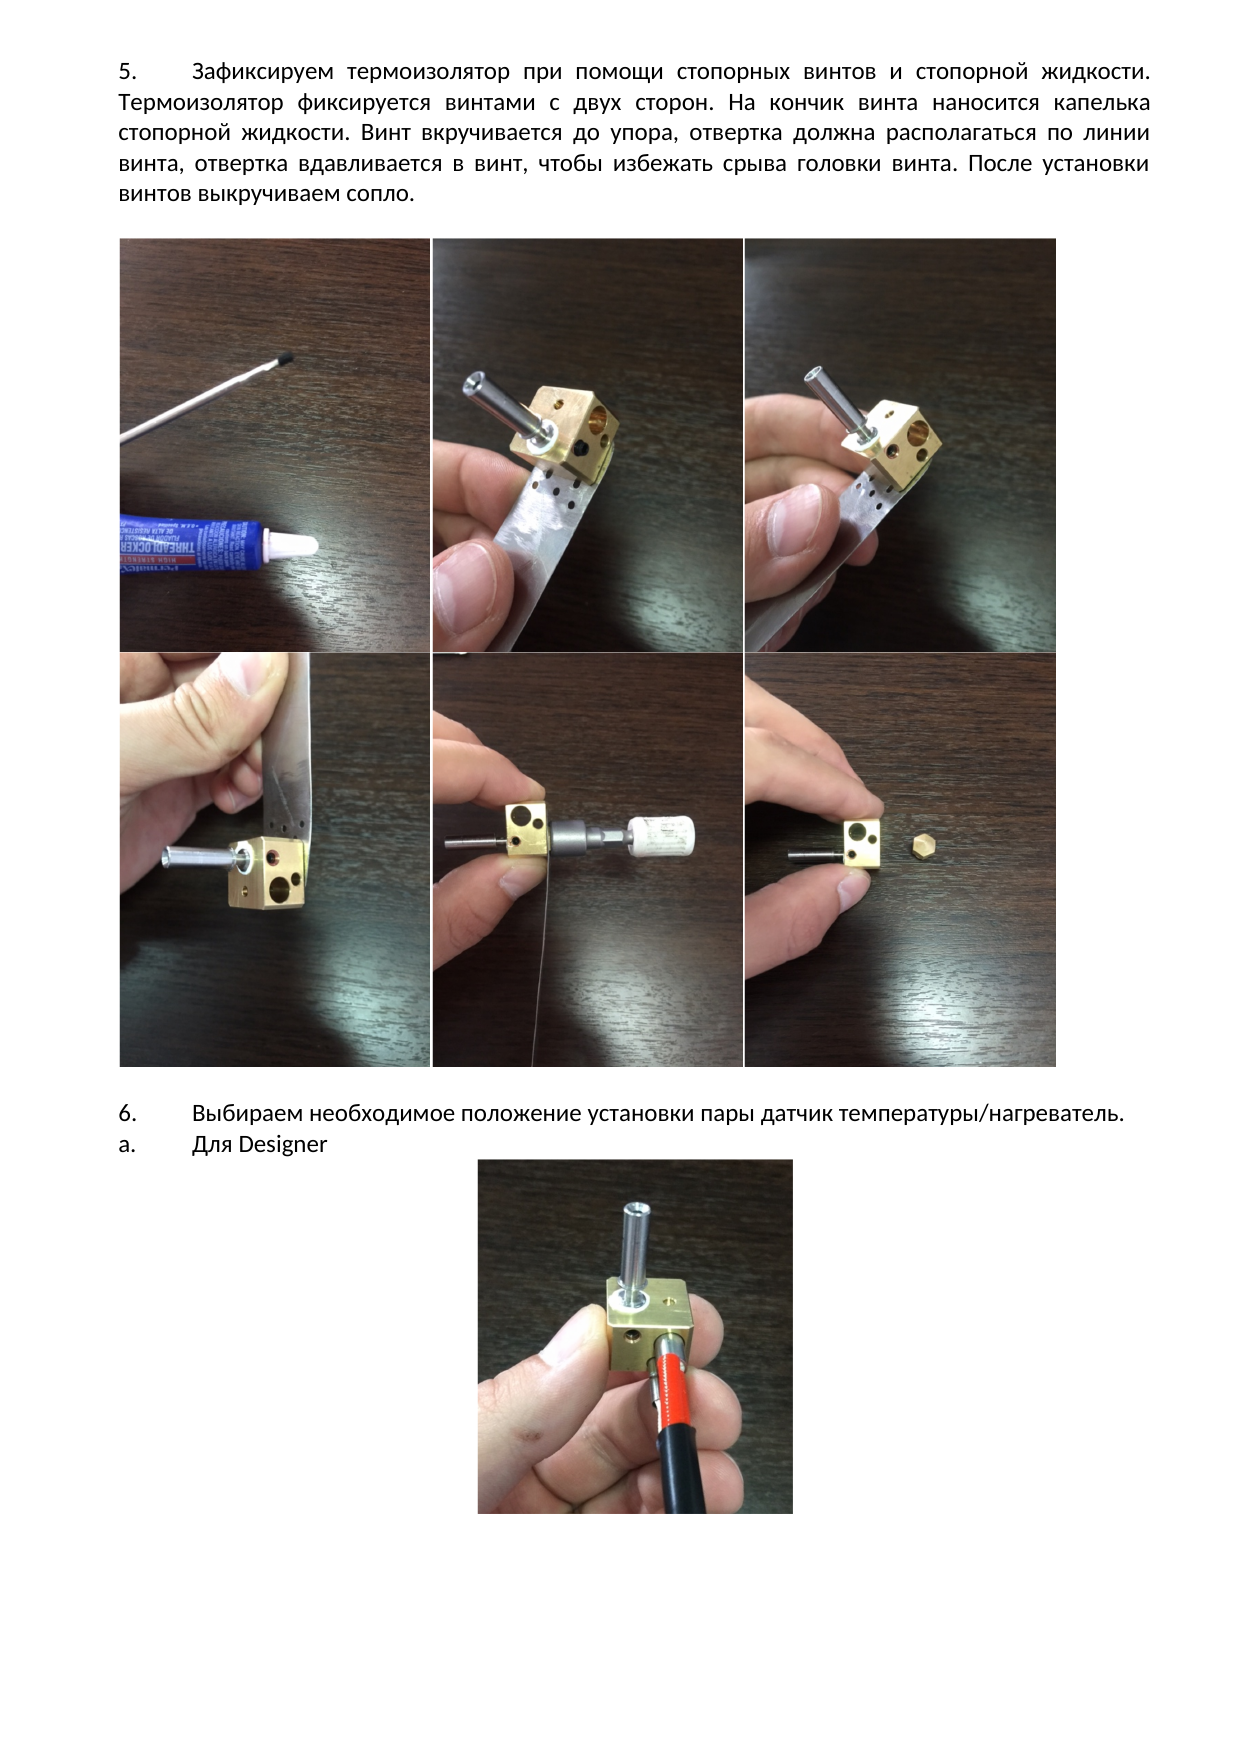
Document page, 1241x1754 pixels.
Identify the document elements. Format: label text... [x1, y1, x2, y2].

picture [433, 239, 743, 652]
picture [478, 1160, 792, 1514]
picture [745, 653, 1056, 1067]
picture [433, 653, 743, 1067]
list Зафиксируем термоизолятор при помощи стопорных винтов и стопорной жидкости. Термоизолятор фиксируется винтами с двух сторон. На кончик винта наносится капелька стопорной жидкости. Винт вкручивается до упора, отвертка должна располагаться по линии винта, отвертка вдавливается в винт, чтобы избежать срыва головки винта. После установки винтов выкручиваем сопло. [118, 55, 1152, 208]
picture [120, 653, 430, 1067]
list Выбираем необходимое положение установки пары датчик температуры/нагреватель. [118, 1097, 1152, 1128]
picture [745, 239, 1056, 652]
picture [120, 239, 430, 652]
list Для Designer [118, 1128, 1152, 1158]
